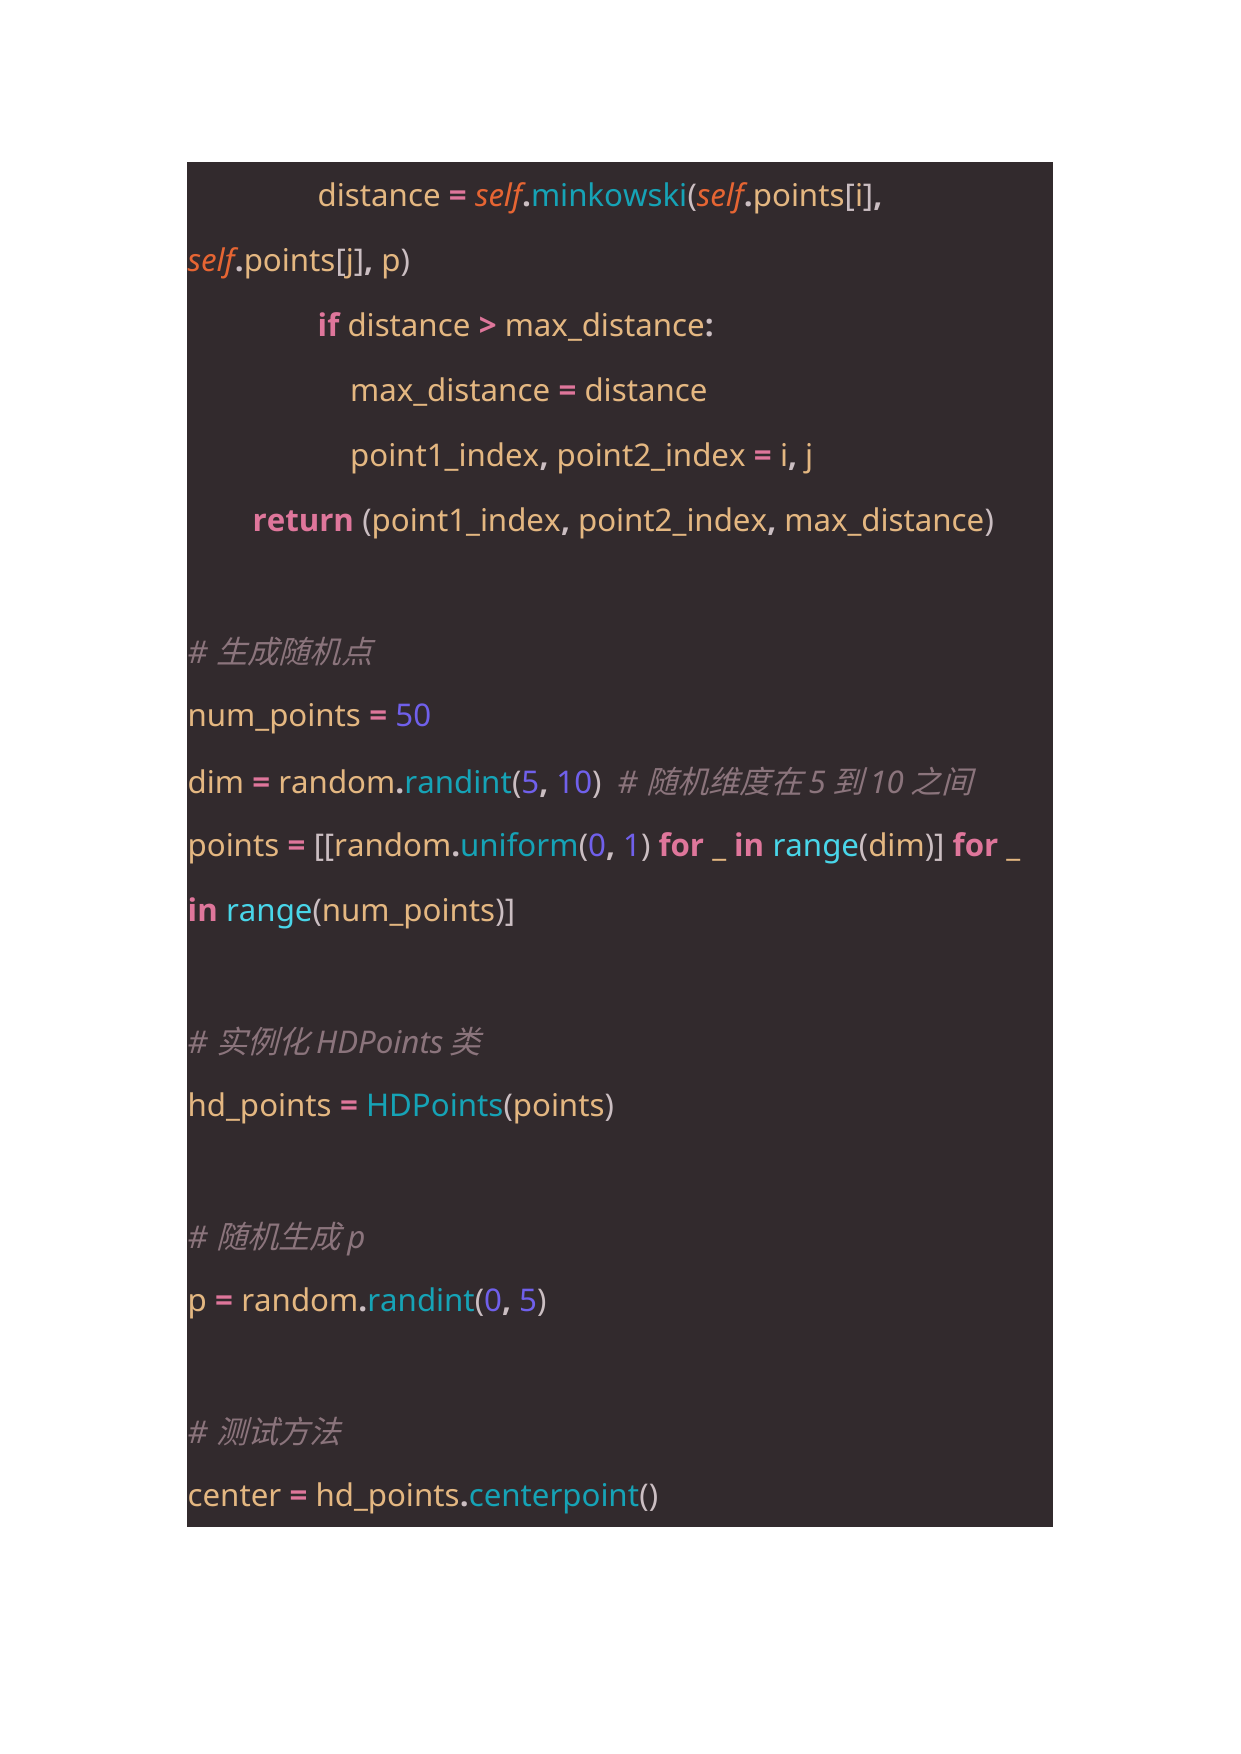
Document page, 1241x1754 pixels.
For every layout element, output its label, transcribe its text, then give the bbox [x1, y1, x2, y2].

text # 生成随机点 [187, 617, 1053, 682]
text points = [[random.uniform(0, 1) for _ in range(dim)] for _ in range(num_points)] [187, 812, 1053, 942]
text hd_points = HDPoints(points) [187, 1072, 1053, 1137]
text # 测试方法 [187, 1397, 1053, 1462]
text # 实例化HDPoints类 [187, 1007, 1053, 1072]
text return (point1_index, point2_index, max_distance) [187, 487, 1053, 552]
text distance = self.minkowski(self.points[i], self.points[j], p) [187, 162, 1053, 292]
text point1_index, point2_index = i, j [187, 422, 1053, 487]
text dim = random.randint(5, 10) # 随机维度在5到10之间 [187, 747, 1053, 812]
text # 随机生成p [187, 1202, 1053, 1267]
text center = hd_points.centerpoint() [187, 1462, 1053, 1527]
text if distance > max_distance: [187, 292, 1053, 357]
text num_points = 50 [187, 682, 1053, 747]
text p = random.randint(0, 5) [187, 1267, 1053, 1332]
text max_distance = distance [187, 357, 1053, 422]
